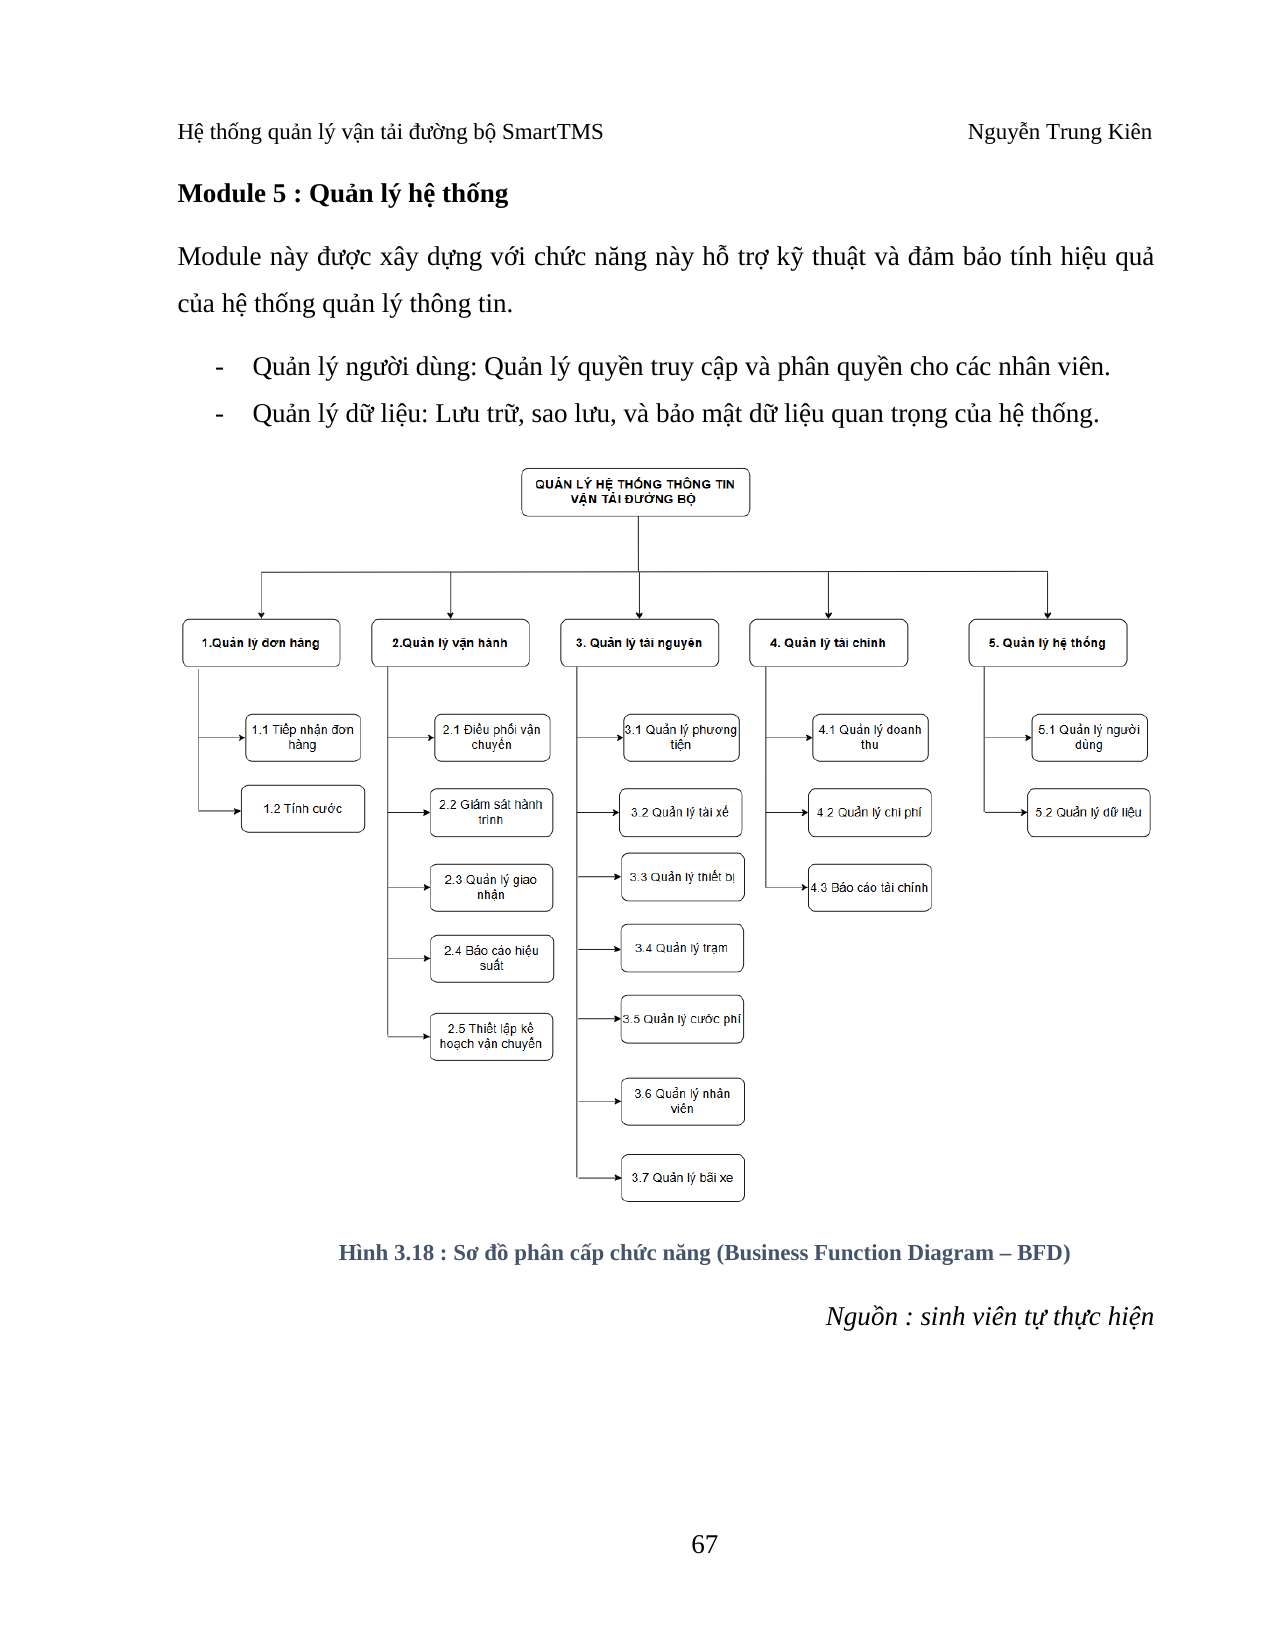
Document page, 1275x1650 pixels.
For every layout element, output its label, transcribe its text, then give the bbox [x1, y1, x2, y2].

picture [177, 460, 1157, 1208]
list Quản lý dữ liệu: Lưu trữ, sao lưu, và bảo mật dữ liệu quan trọng của hệ thống. [215, 397, 1157, 428]
list Quản lý người dùng: Quản lý quyền truy cập và phân quyền cho các nhân viên. [215, 351, 1157, 382]
text Module 5 : Quản lý hệ thống [177, 177, 1157, 208]
text Nguồn : sinh viên tự thực hiện [177, 1300, 1157, 1331]
text Module này được xây dựng với chức năng này hỗ trợ kỹ thuật và đảm bảo tính hiệu quả của hệ thống quản lý thông tin. [177, 241, 1157, 318]
